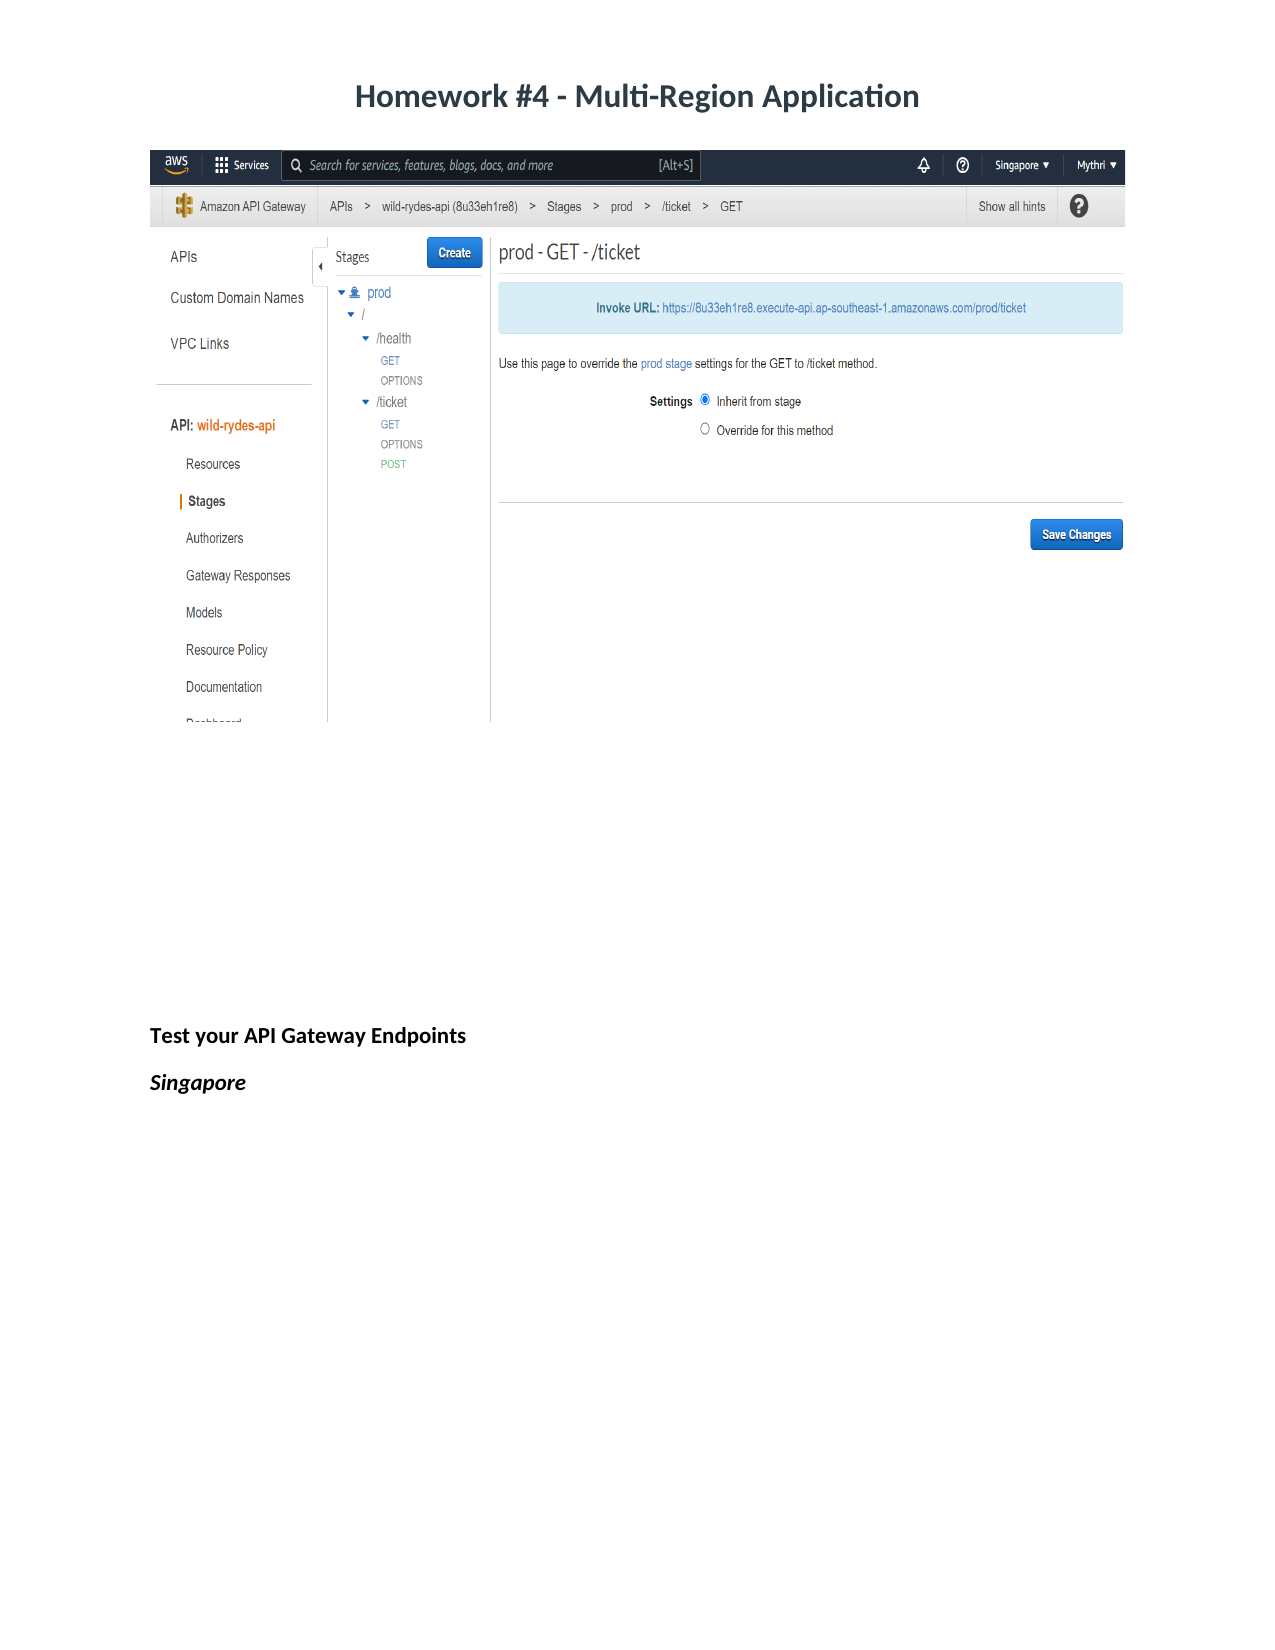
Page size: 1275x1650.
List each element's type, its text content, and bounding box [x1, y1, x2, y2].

text Singapore [150, 1068, 1125, 1096]
text Test your API Gateway Endpoints [150, 1021, 1125, 1049]
picture [150, 150, 1125, 722]
